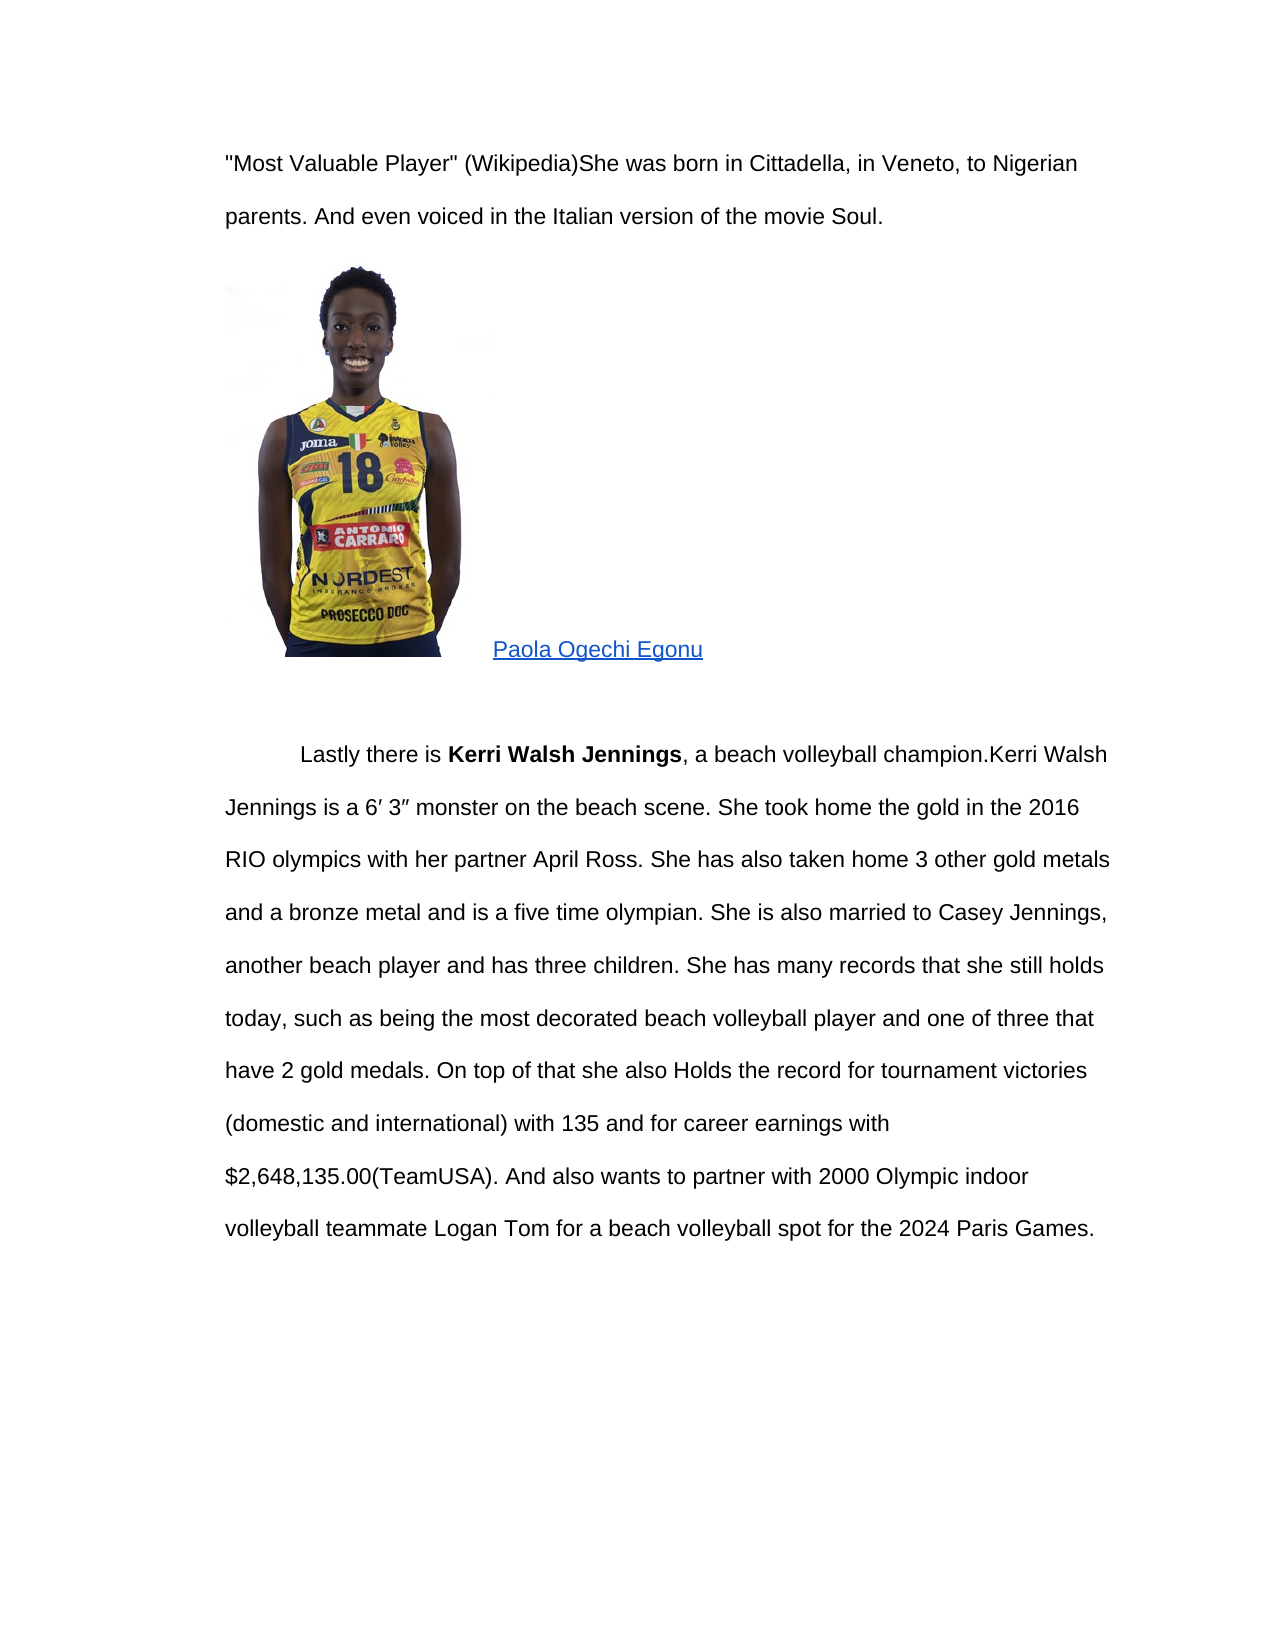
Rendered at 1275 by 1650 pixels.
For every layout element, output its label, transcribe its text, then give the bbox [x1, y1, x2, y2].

picture [225, 255, 493, 657]
text Lastly there is Kerri Walsh Jennings, a beach volleyball champion.Kerri Walsh Jennings is a 6′ 3″ monster on the beach scene. She took home the gold in the 2016 RIO olympics with her partner April Ross. She has also taken home 3 other gold metals and a bronze metal and is a five time olympian. She is also married to Casey Jennings, another beach player and has three children. She has many records that she still holds today, such as being the most decorated beach volleyball player and one of three that have 2 gold medals. On top of that she also Holds the record for tournament victories (domestic and international) with 135 and for career earnings with $2,648,135.00(TeamUSA). And also wants to partner with 2000 Olympic indoor volleyball teammate Logan Tom for a beach volleyball spot for the 2024 Paris Games. [225, 741, 1125, 1242]
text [225, 150, 1125, 229]
